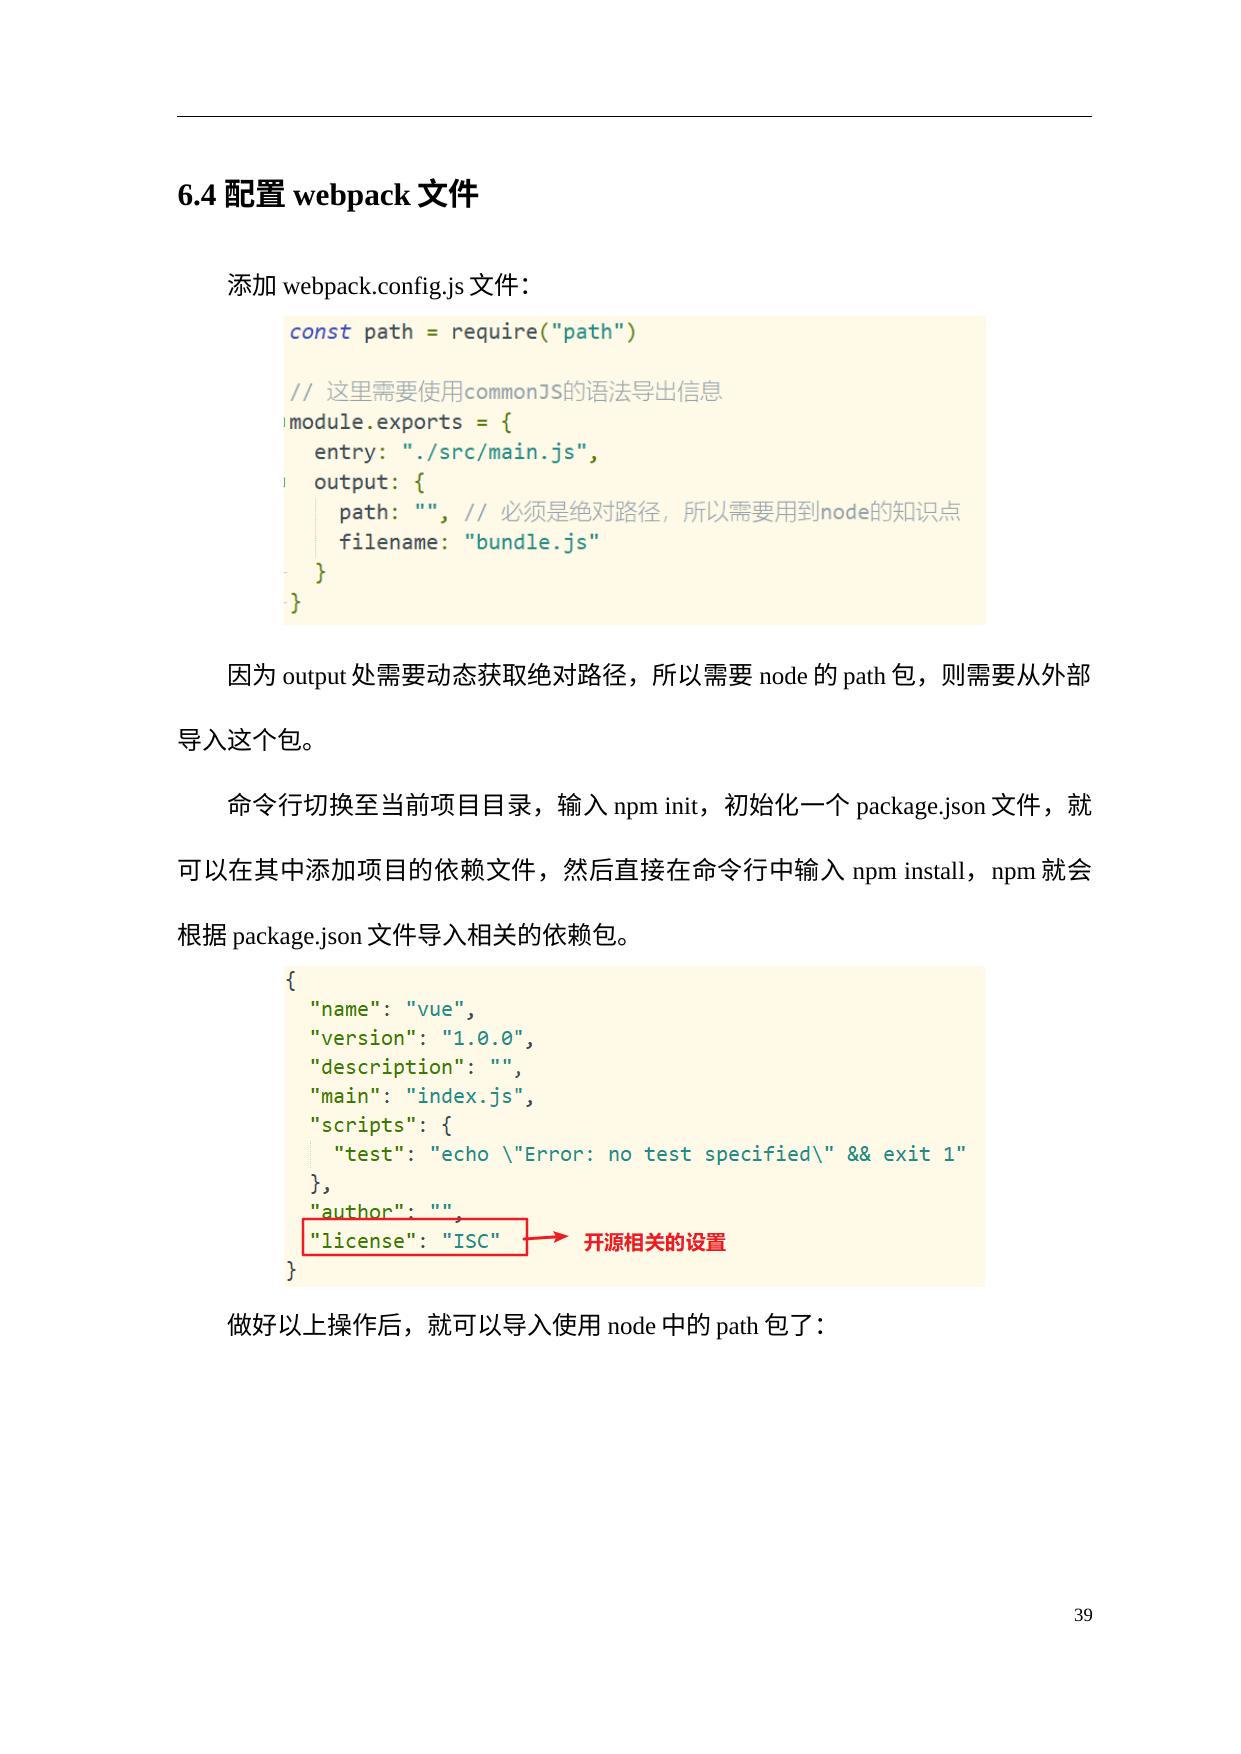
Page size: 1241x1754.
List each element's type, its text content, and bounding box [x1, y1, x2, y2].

picture [284, 966, 986, 1287]
text 因为output处需要动态获取绝对路径，所以需要node的path包，则需要从外部导入这个包。 [177, 641, 1092, 771]
subtitle 配置webpack文件 [177, 159, 1092, 224]
picture [283, 316, 987, 625]
text 添加webpack.config.js文件： [177, 251, 1092, 316]
text 做好以上操作后，就可以导入使用node中的path包了： [177, 1291, 1092, 1356]
text 命令行切换至当前项目目录，输入npm init，初始化一个package.json文件，就可以在其中添加项目的依赖文件，然后直接在命令行中输入npm install，npm就会根据package.json文件导入相关的依赖包。 [177, 771, 1092, 966]
